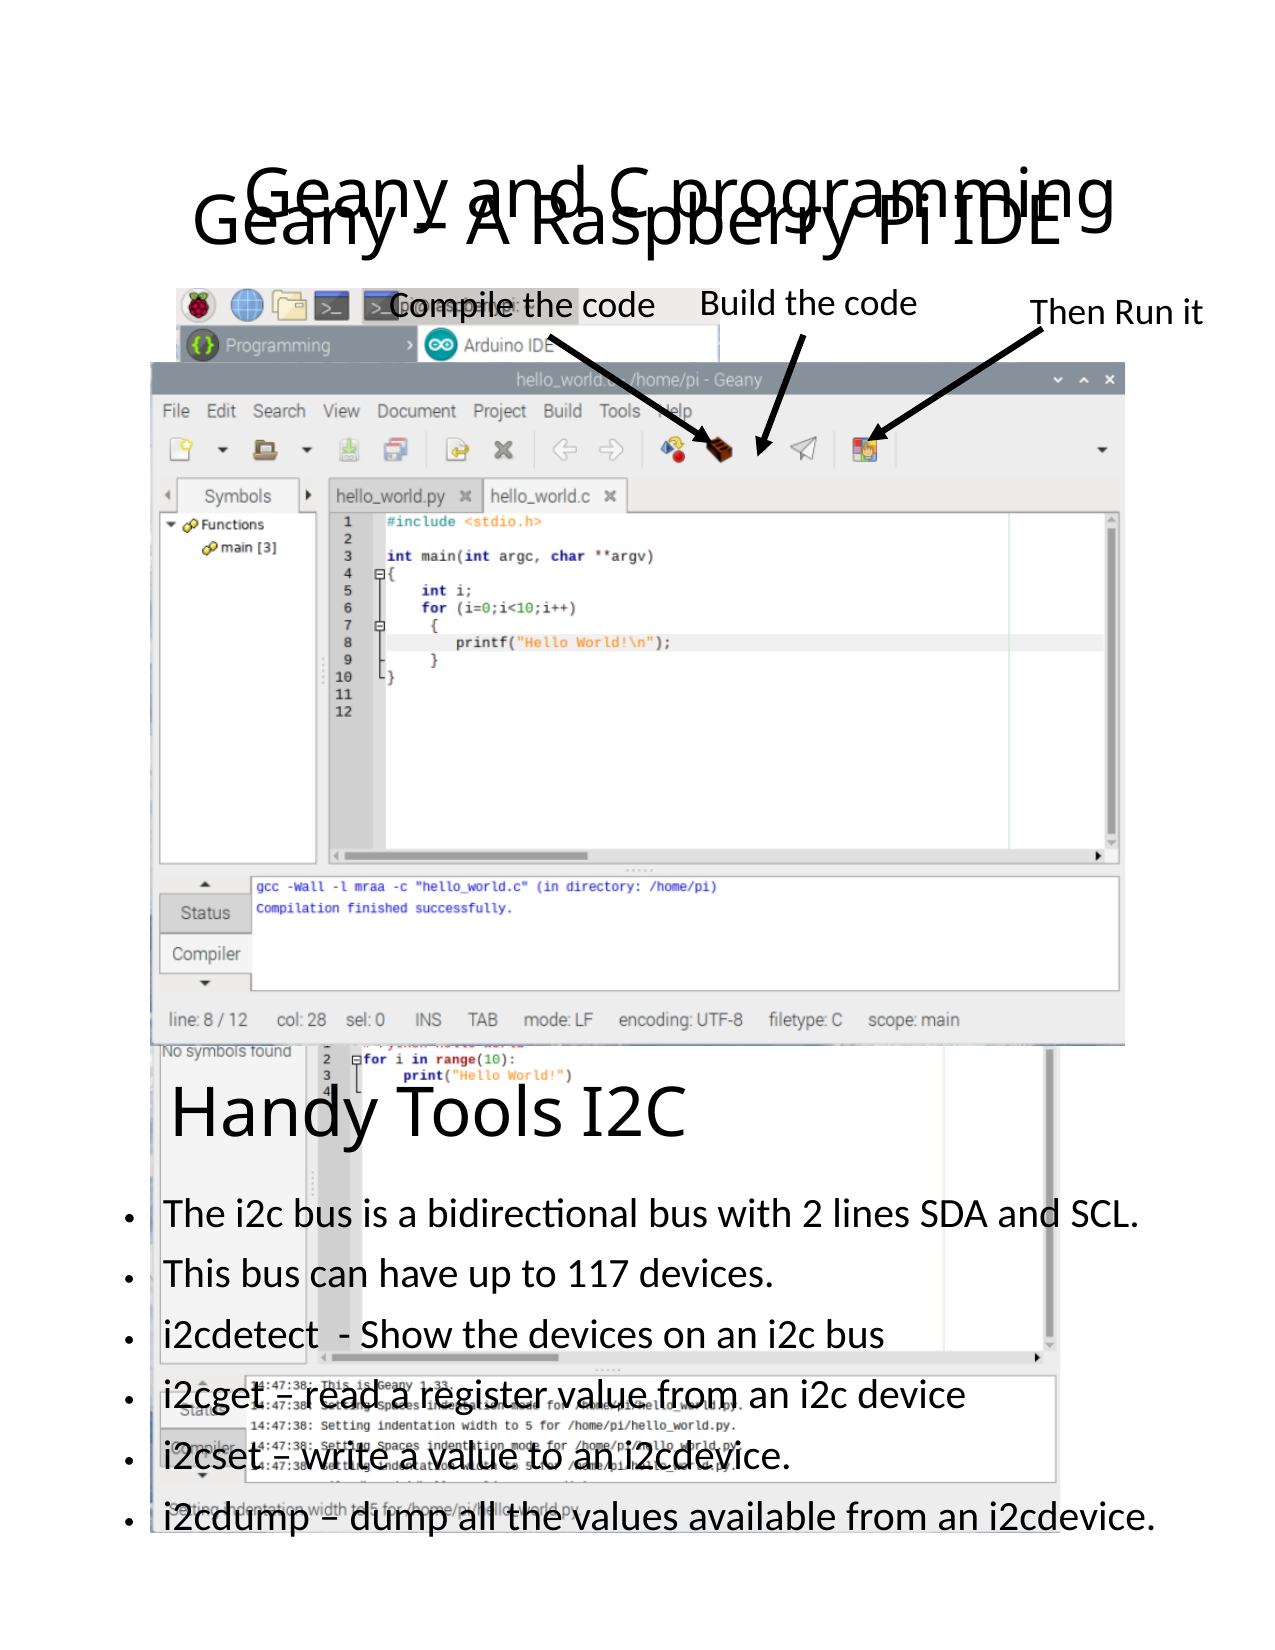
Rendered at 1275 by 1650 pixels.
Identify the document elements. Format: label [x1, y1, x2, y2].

picture [432, 1513, 443, 1527]
picture [150, 288, 1125, 1533]
picture [294, 1513, 305, 1527]
